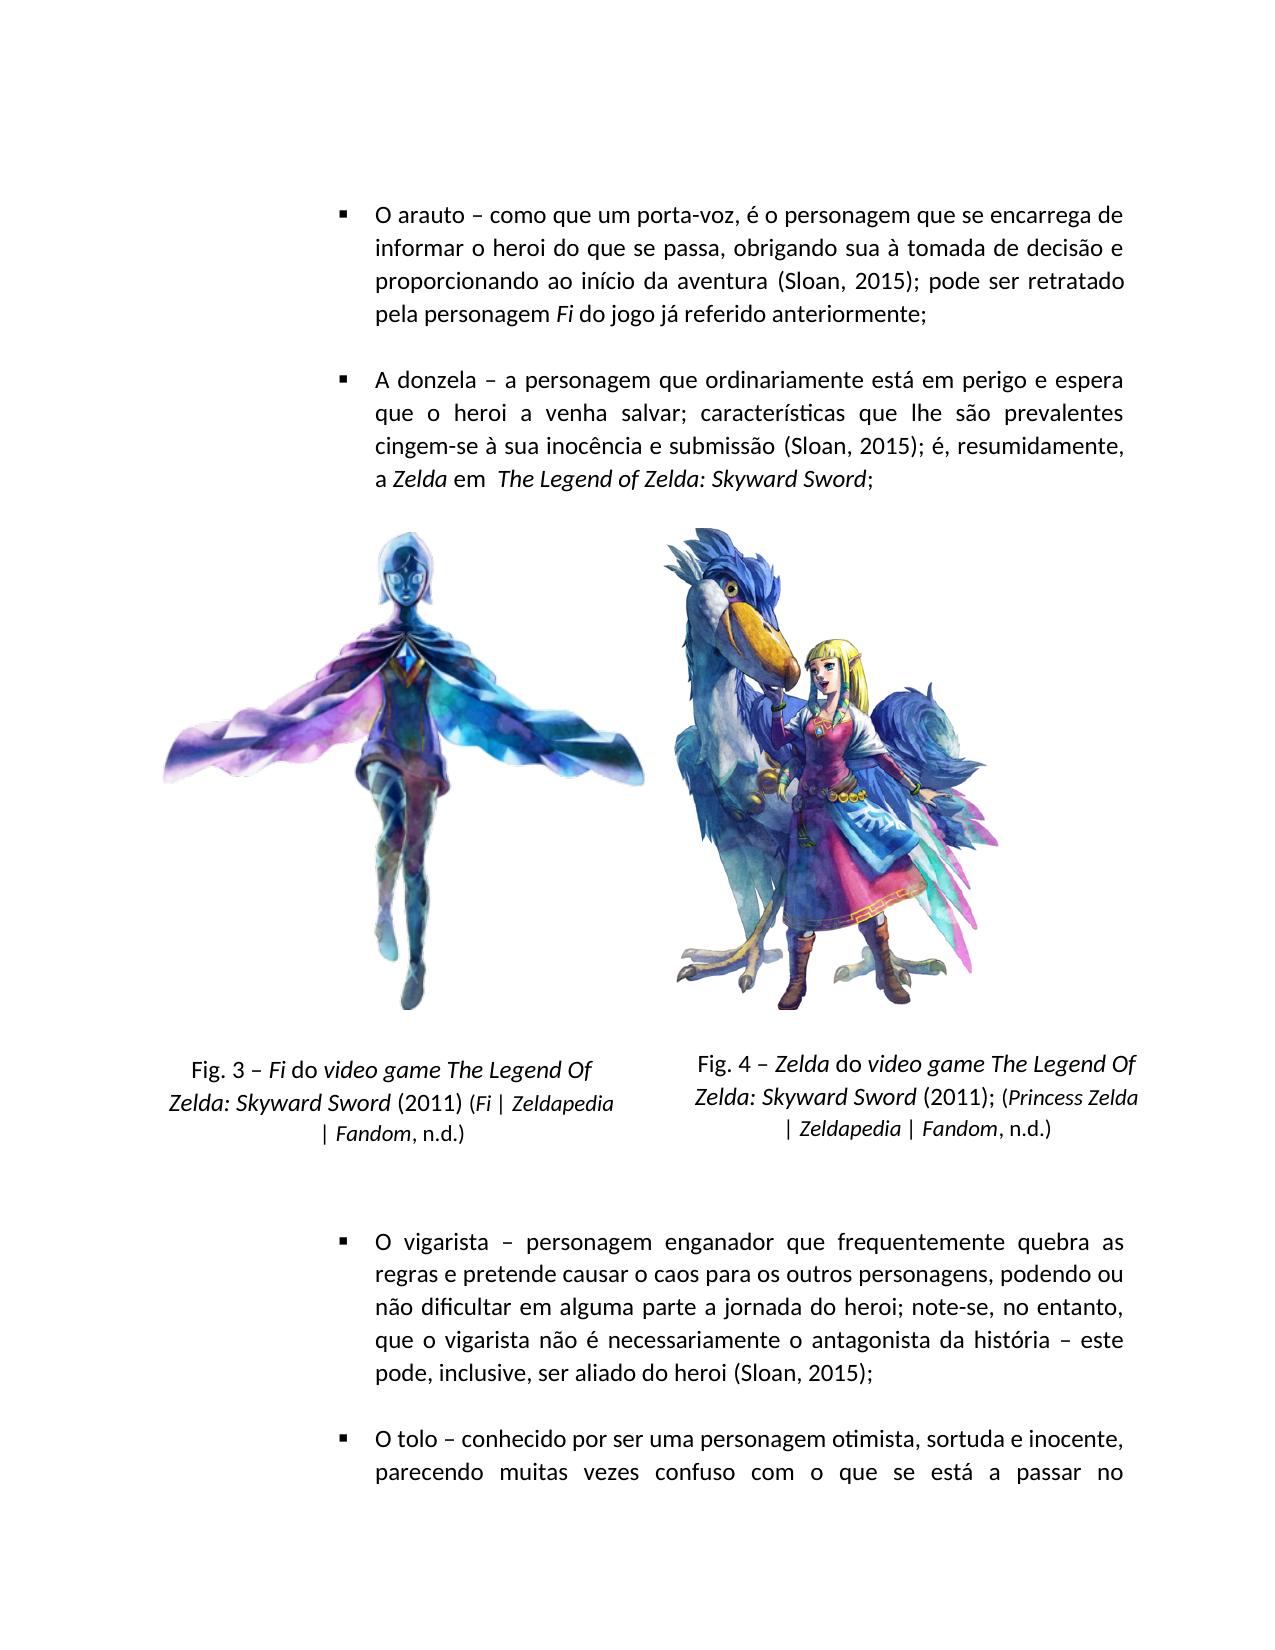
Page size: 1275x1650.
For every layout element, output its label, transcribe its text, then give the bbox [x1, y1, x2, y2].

list A donzela – a personagem que ordinariamente está em perigo e espera que o heroi a venha salvar; características que lhe são prevalentes cingem-se à sua inocência e submissão ; é, resumidamente, a Zelda em The Legend of Zelda: Skyward Sword; [337, 364, 1125, 493]
picture [150, 528, 1007, 1010]
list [337, 1423, 1125, 1487]
list O vigarista – personagem enganador que frequentemente quebra as regras e pretende causar o caos para os outros personagens, podendo ou não dificultar em alguma parte a jornada do heroi; note-se, no entanto, que o vigarista não é necessariamente o antagonista da história – este pode, inclusive, ser aliado do heroi ; [337, 1226, 1125, 1388]
list O arauto – como que um porta-voz, é o personagem que se encarrega de informar o heroi do que se passa, obrigando sua à tomada de decisão e proporcionando ao início da aventura ; pode ser retratado pela personagem Fi do jogo já referido anteriormente; [337, 199, 1125, 329]
